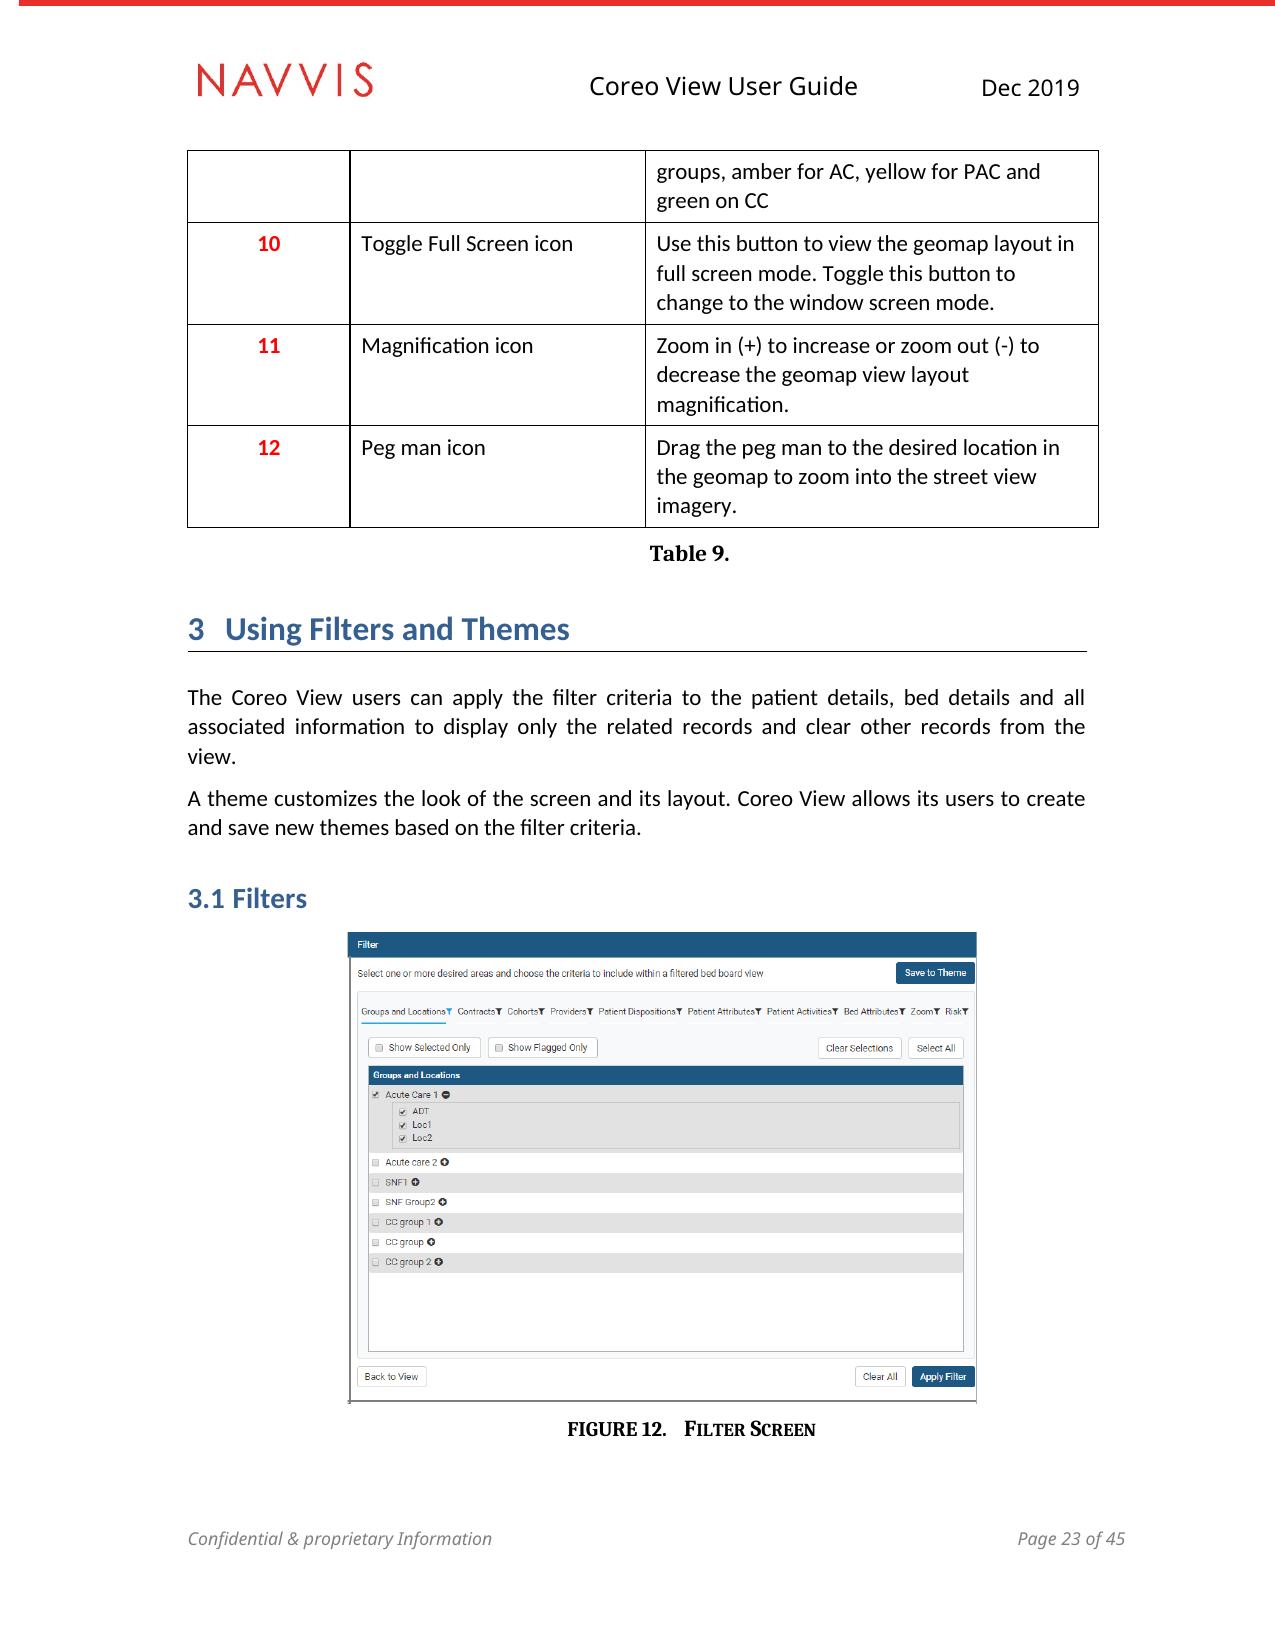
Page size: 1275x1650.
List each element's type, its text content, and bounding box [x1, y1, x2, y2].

table_cell Peg man icon [351, 426, 645, 527]
text Filter Screen [296, 1416, 1087, 1442]
table_cell Magnification icon [351, 325, 645, 425]
text The Coreo View users can apply the filter criteria to the patient details, bed details and all associated information to display only the related records and clear other records from the view. [187, 683, 1087, 770]
table_cell Toggle Full Screen icon [351, 223, 645, 324]
subtitle Using Filters and Themes [187, 608, 1087, 652]
table_cell 12 [188, 426, 349, 527]
table_cell Drag the peg man to the desired location in the geomap to zoom into the street view imagery. [646, 426, 1098, 527]
table_cell Use this button to view the geomap layout in full screen mode. Toggle this button to change to the window screen mode. [646, 223, 1098, 324]
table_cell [351, 151, 645, 222]
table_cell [646, 151, 1098, 222]
subtitle Filters [187, 880, 1087, 916]
table_cell Zoom in (+) to increase or zoom out (-) to decrease the geomap view layout magnification. [646, 325, 1098, 425]
picture [347, 932, 977, 1404]
table_cell 9 [188, 151, 349, 222]
table_cell 11 [188, 325, 349, 425]
table_cell 10 [188, 223, 349, 324]
picture [187, 55, 383, 104]
text A theme customizes the look of the screen and its layout. Coreo View allows its users to create and save new themes based on the filter criteria. [187, 784, 1087, 841]
